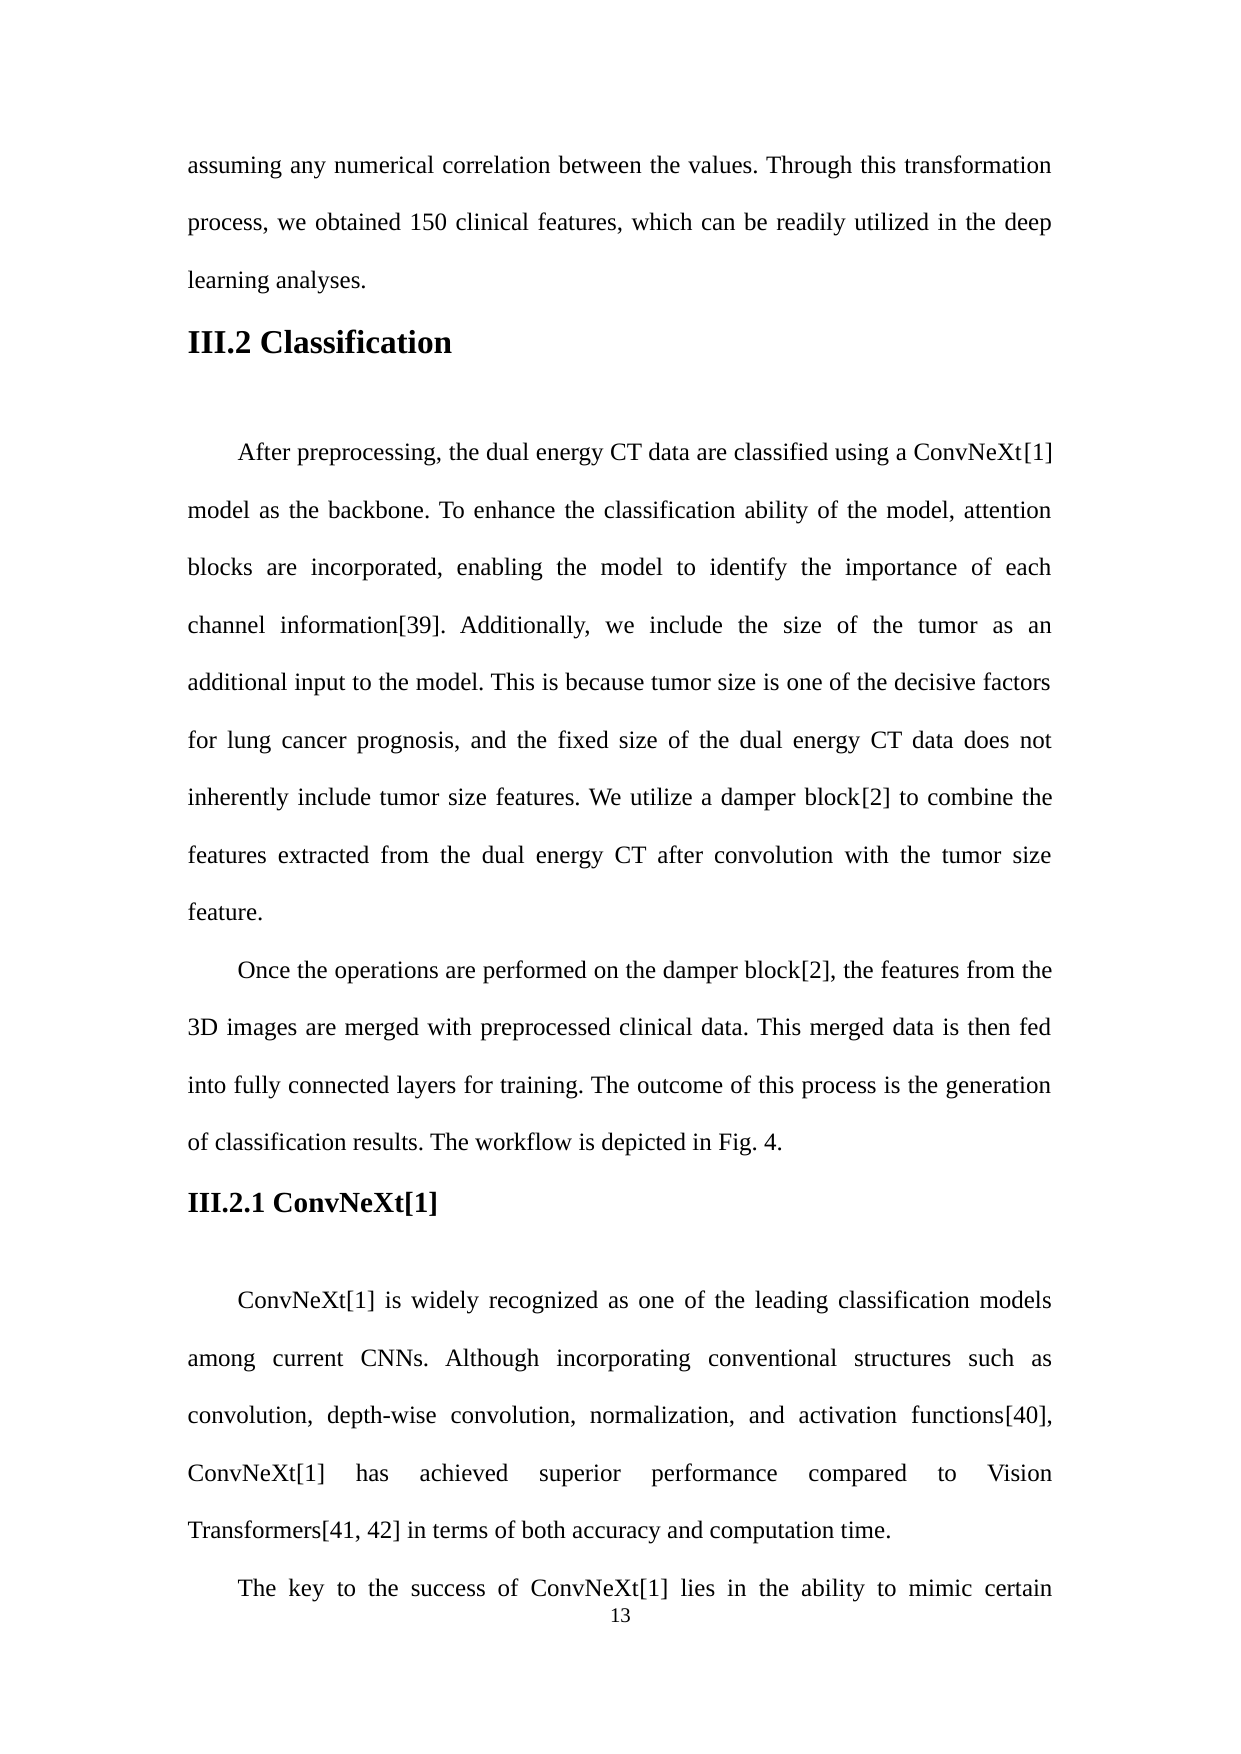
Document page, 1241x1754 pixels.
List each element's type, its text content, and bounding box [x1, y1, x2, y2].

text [187, 150, 1053, 294]
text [187, 1573, 1053, 1602]
text Once the operations are performed on the damper block[2], the features from the 3D images are merged with preprocessed clinical data. This merged data is then fed into fully connected layers for training. The outcome of this process is the generation of classification results. The workflow is depicted in Fig. 3 - 4. [187, 955, 1053, 1156]
text After preprocessing, the dual energy CT data are classified using a ConvNeXt[1] model as the backbone. To enhance the classification ability of the model, attention blocks are incorporated, enabling the model to identify the importance of each channel information[39]. Additionally, we include the size of the tumor as an additional input to the model. This is because tumor size is one of the decisive factors for lung cancer prognosis, and the fixed size of the dual energy CT data does not inherently include tumor size features. We utilize a damper block[2] to combine the features extracted from the dual energy CT after convolution with the tumor size feature. [187, 437, 1053, 926]
subtitle III.2.1 ConvNeXt[1] [187, 1185, 1053, 1218]
text ConvNeXt[1] is widely recognized as one of the leading classification models among current CNNs. Although incorporating conventional structures such as convolution, depth-wise convolution, normalization, and activation functions[40], ConvNeXt[1] has achieved superior performance compared to Vision Transformers[41, 42] in terms of both accuracy and computation time. [187, 1286, 1053, 1544]
subtitle III.2 Classification [187, 322, 1053, 361]
